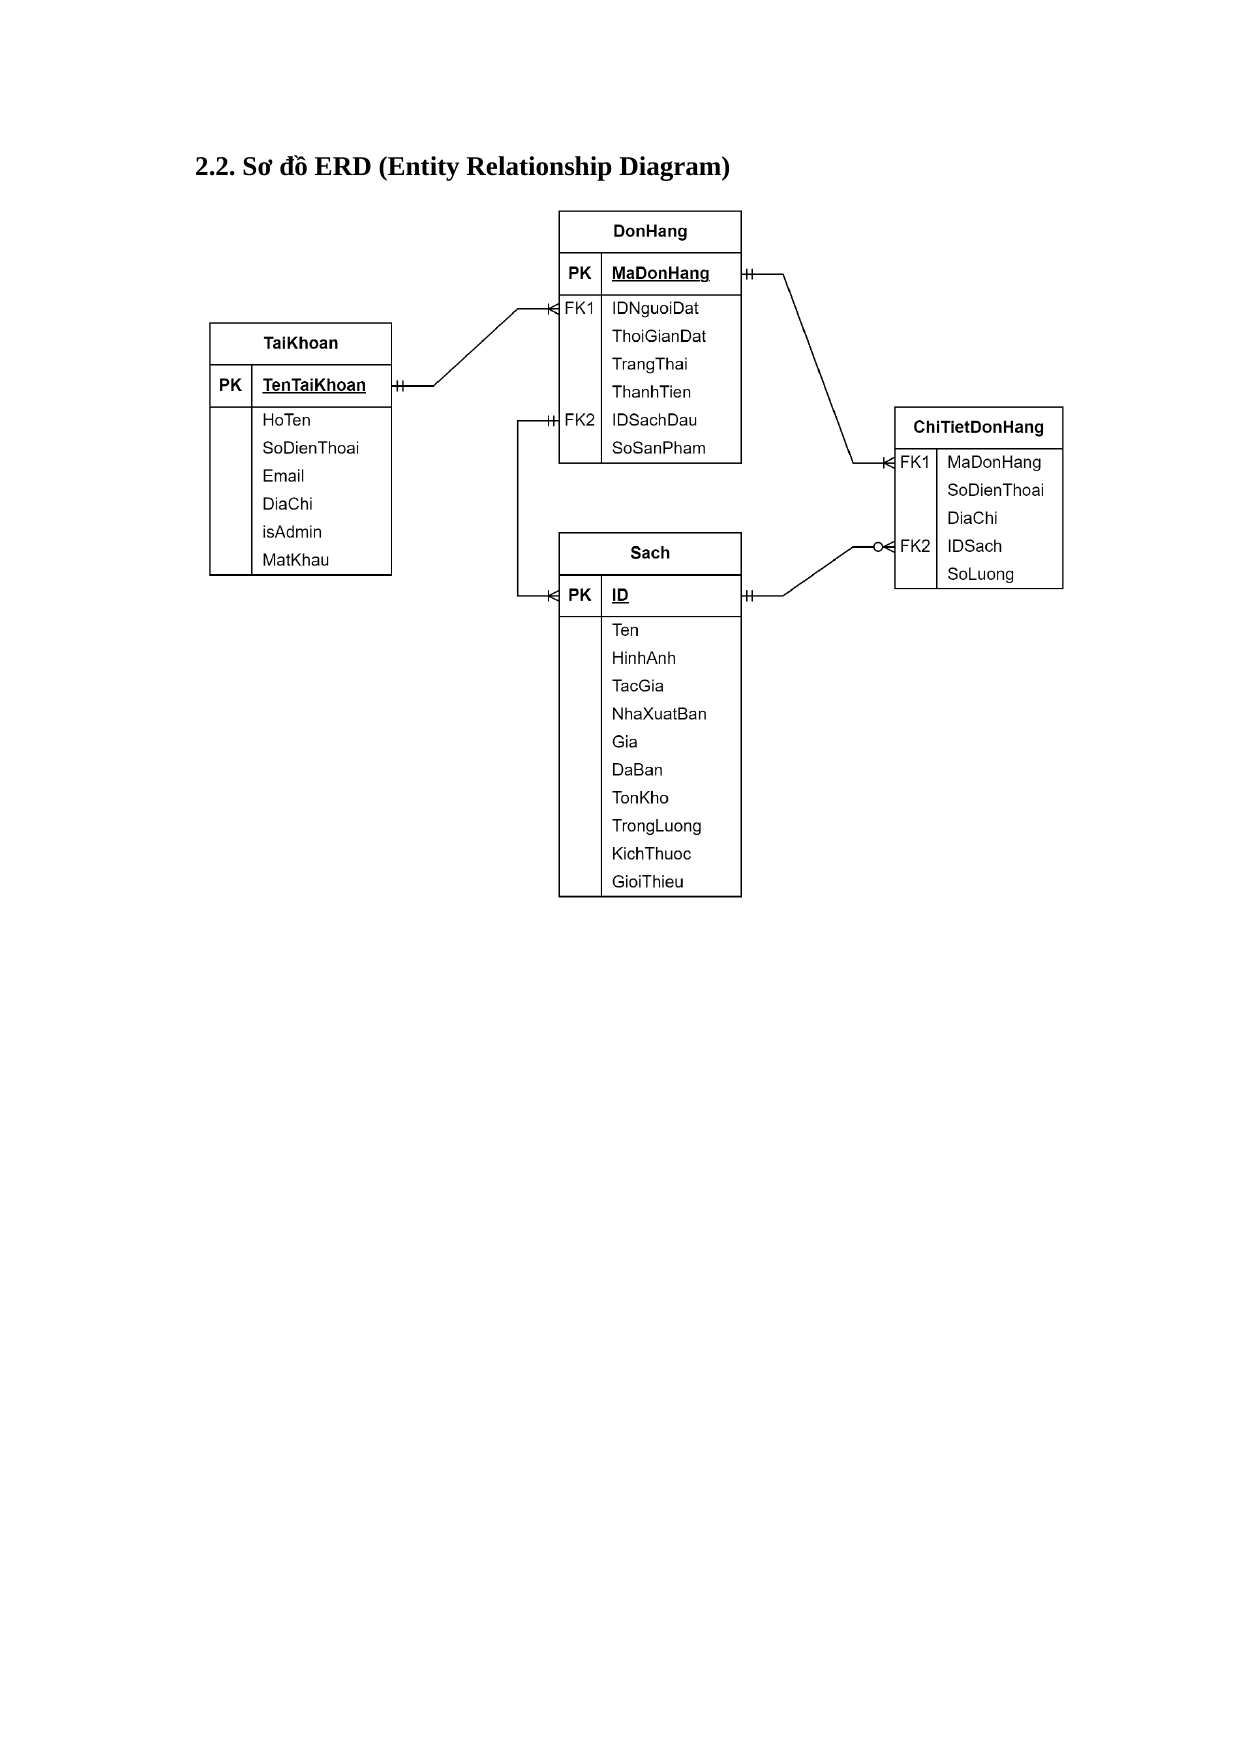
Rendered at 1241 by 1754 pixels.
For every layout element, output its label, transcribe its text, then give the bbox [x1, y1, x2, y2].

subtitle 2.2. Sơ đồ ERD (Entity Relationship Diagram) [195, 150, 1090, 181]
picture [195, 196, 1077, 911]
